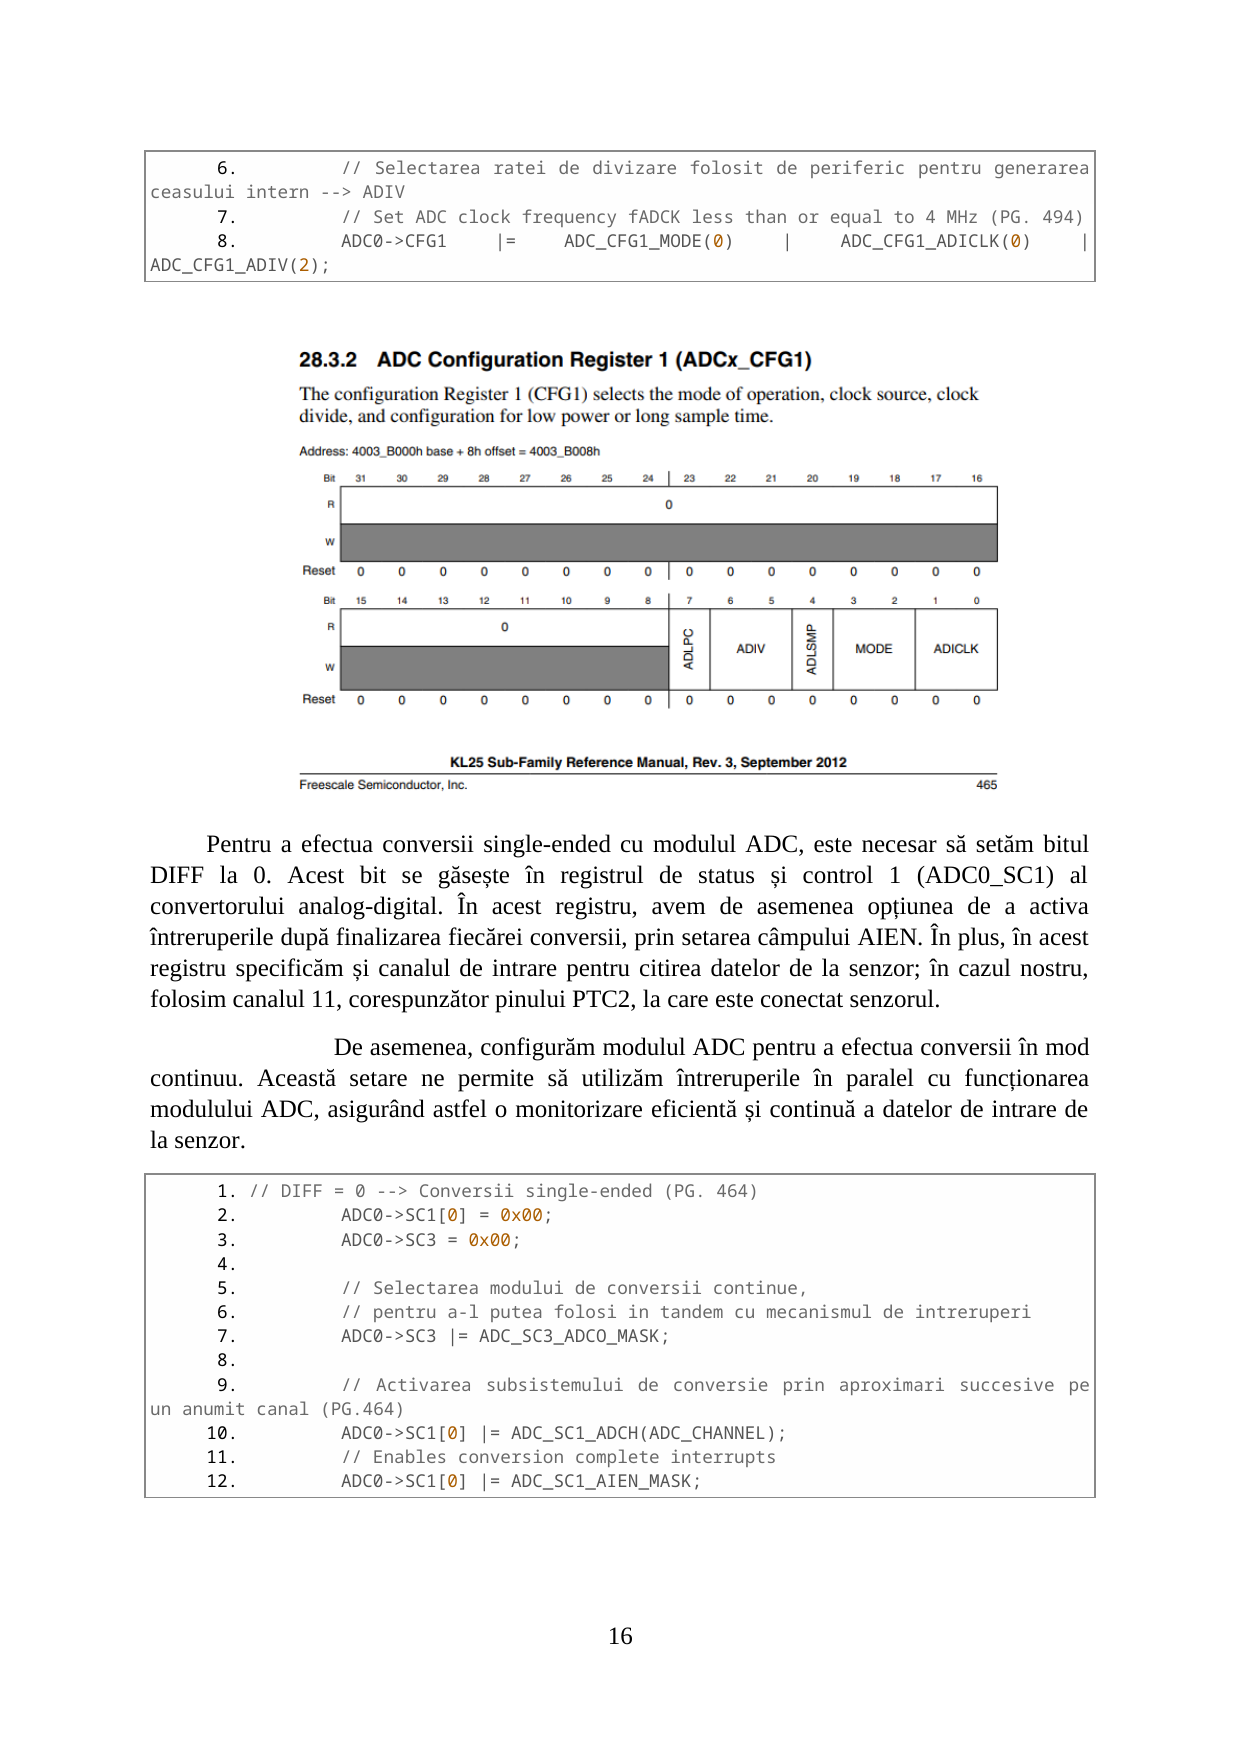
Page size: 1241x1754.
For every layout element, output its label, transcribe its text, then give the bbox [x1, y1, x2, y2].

picture [228, 330, 1069, 811]
text 7. ADC0->SC3 |= ADC_SC3_ADCO_MASK; [150, 1324, 1090, 1348]
text 12. ADC0->SC1[0] |= ADC_SC1_AIEN_MASK; [146, 1463, 1094, 1497]
text 3. ADC0->SC3 = 0x00; [150, 1227, 1090, 1251]
text 8. ADC0->CFG1 |= ADC_CFG1_MODE(0) | ADC_CFG1_ADICLK(0) | ADC_CFG1_ADIV(2); [146, 222, 1094, 281]
text 7. // Set ADC clock frequency fADCK less than or equal to 4 MHz (PG. 494) [150, 204, 1090, 222]
text 1. // DIFF = 0 --> Conversii single-ended (PG. 464) [146, 1175, 1094, 1203]
text 4. [150, 1251, 1090, 1275]
text 10. ADC0->SC1[0] |= ADC_SC1_ADCH(ADC_CHANNEL); [150, 1420, 1090, 1444]
text 6. // Selectarea ratei de divizare folosit de periferic pentru generarea ceasului intern --> ADIV [146, 152, 1094, 204]
text 6. // pentru a-l putea folosi in tandem cu mecanismul de intreruperi [150, 1299, 1090, 1324]
text 8. [150, 1348, 1090, 1372]
text 5. // Selectarea modului de conversii continue, [150, 1275, 1090, 1299]
text 2. ADC0->SC1[0] = 0x00; [150, 1203, 1090, 1227]
text 9. // Activarea subsistemului de conversie prin aproximari succesive pe un anumit canal (PG.464) [150, 1372, 1090, 1420]
text Pentru a efectua conversii single-ended cu modulul ADC, este necesar să setăm bitul DIFF la 0. Acest bit se găsește în registrul de status și control 1 (ADC0_SC1) al convertorului analog-digital. În acest registru, avem de asemenea opțiunea de a activa întreruperile după finalizarea fiecărei conversii, prin setarea câmpului AIEN. În plus, în acest registru specificăm și canalul de intrare pentru citirea datelor de la senzor; în cazul nostru, folosim canalul 11, corespunzător pinului PTC2, la care este conectat senzorul. [150, 829, 1090, 1013]
text De asemenea, configurăm modulul ADC pentru a efectua conversii în mod continuu. Această setare ne permite să utilizăm întreruperile în paralel cu funcționarea modulului ADC, asigurând astfel o monitorizare eficientă și continuă a datelor de intrare de la senzor. [150, 1032, 1090, 1154]
text 11. // Enables conversion complete interrupts [150, 1444, 1090, 1463]
